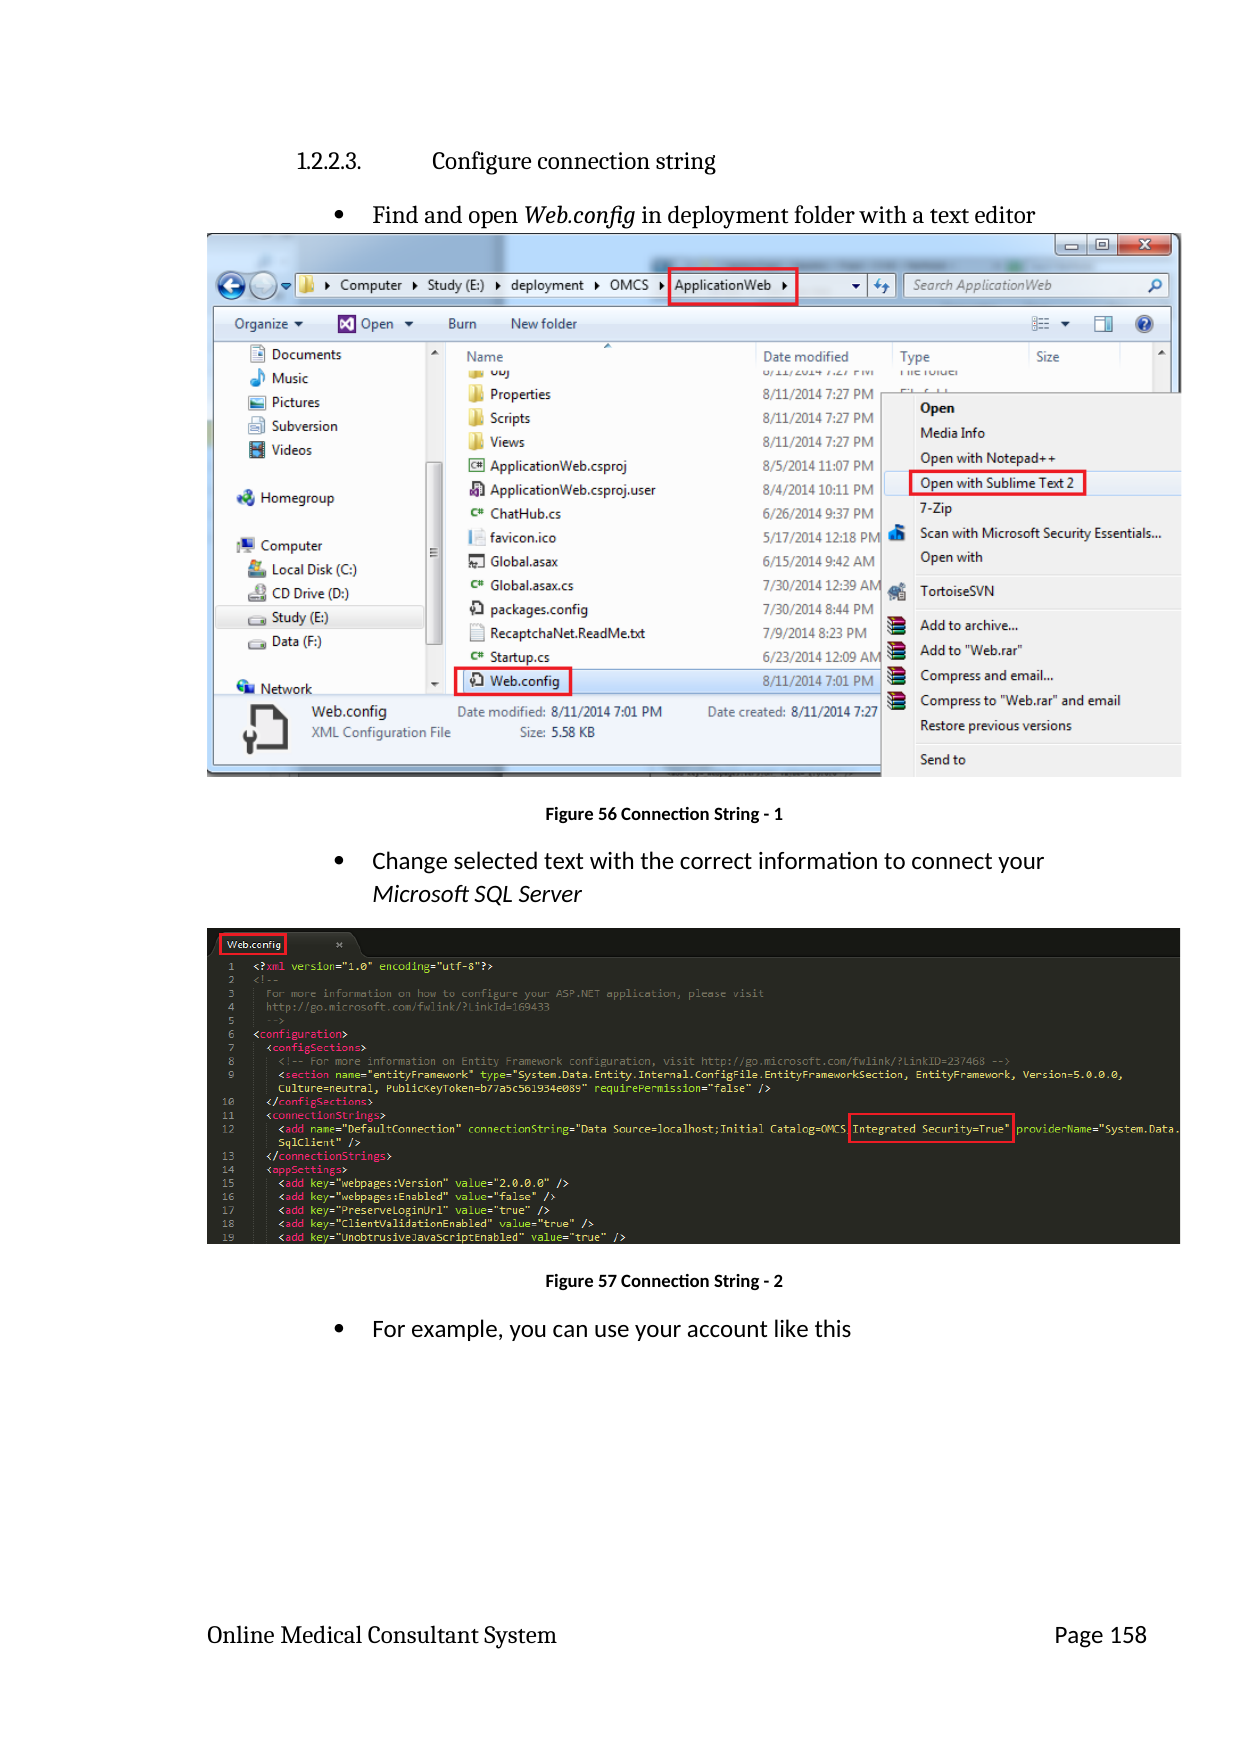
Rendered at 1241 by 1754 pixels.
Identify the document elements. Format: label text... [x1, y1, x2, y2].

text Figure 57 Connection String - 2 [207, 1269, 1122, 1292]
list Change selected text with the correct information to connect your Microsoft SQL Server [334, 846, 1122, 909]
list For example, you can use your account like this [334, 1313, 1122, 1343]
subtitle Configure connection string [282, 147, 1122, 176]
picture [207, 928, 1180, 1244]
picture [207, 233, 1182, 777]
subtitle Find and open Web.config in deployment folder with a text editor [334, 201, 1122, 229]
text Figure 56 Connection String - 1 [207, 802, 1122, 825]
